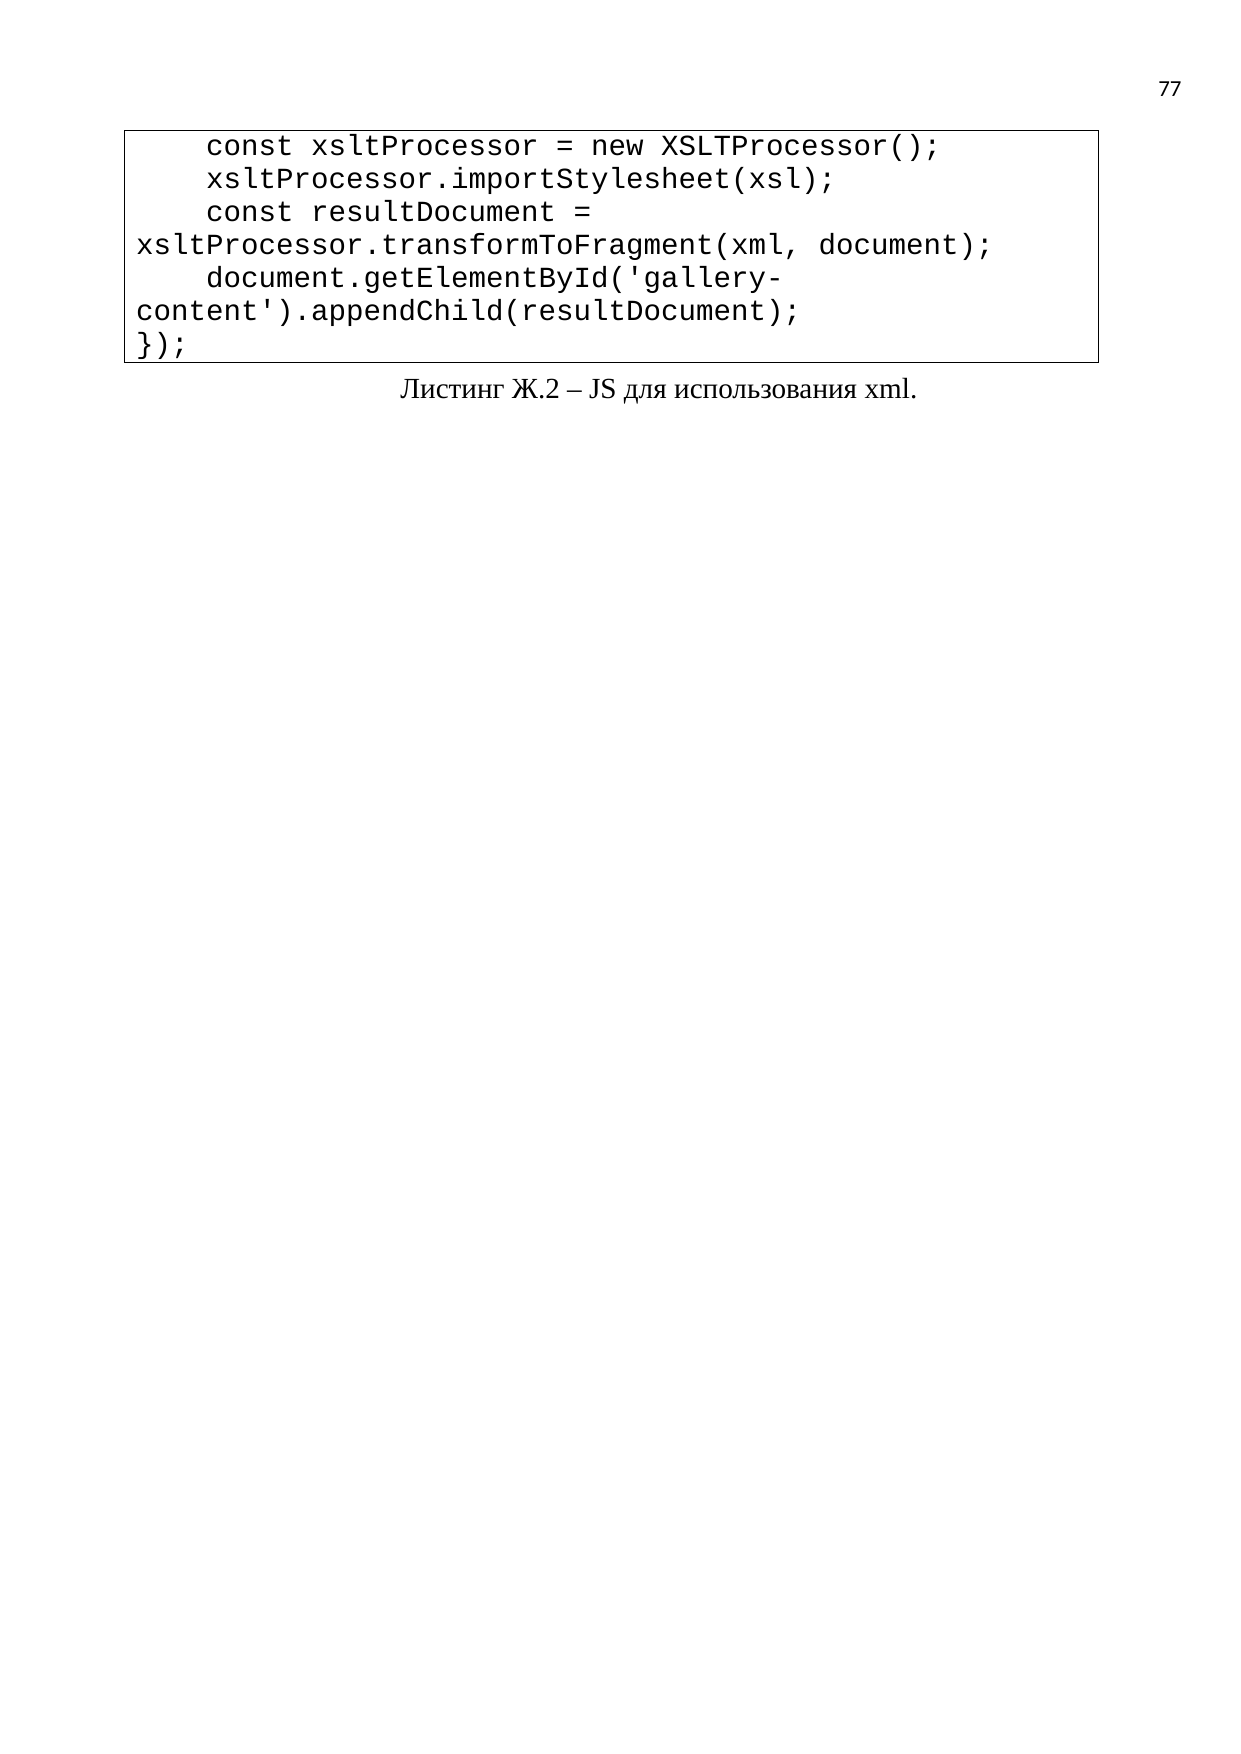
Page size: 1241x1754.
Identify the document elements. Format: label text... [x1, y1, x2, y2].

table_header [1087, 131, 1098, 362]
text Листинг Ж.2 – JS для использования xml. [136, 371, 1181, 405]
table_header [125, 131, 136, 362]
